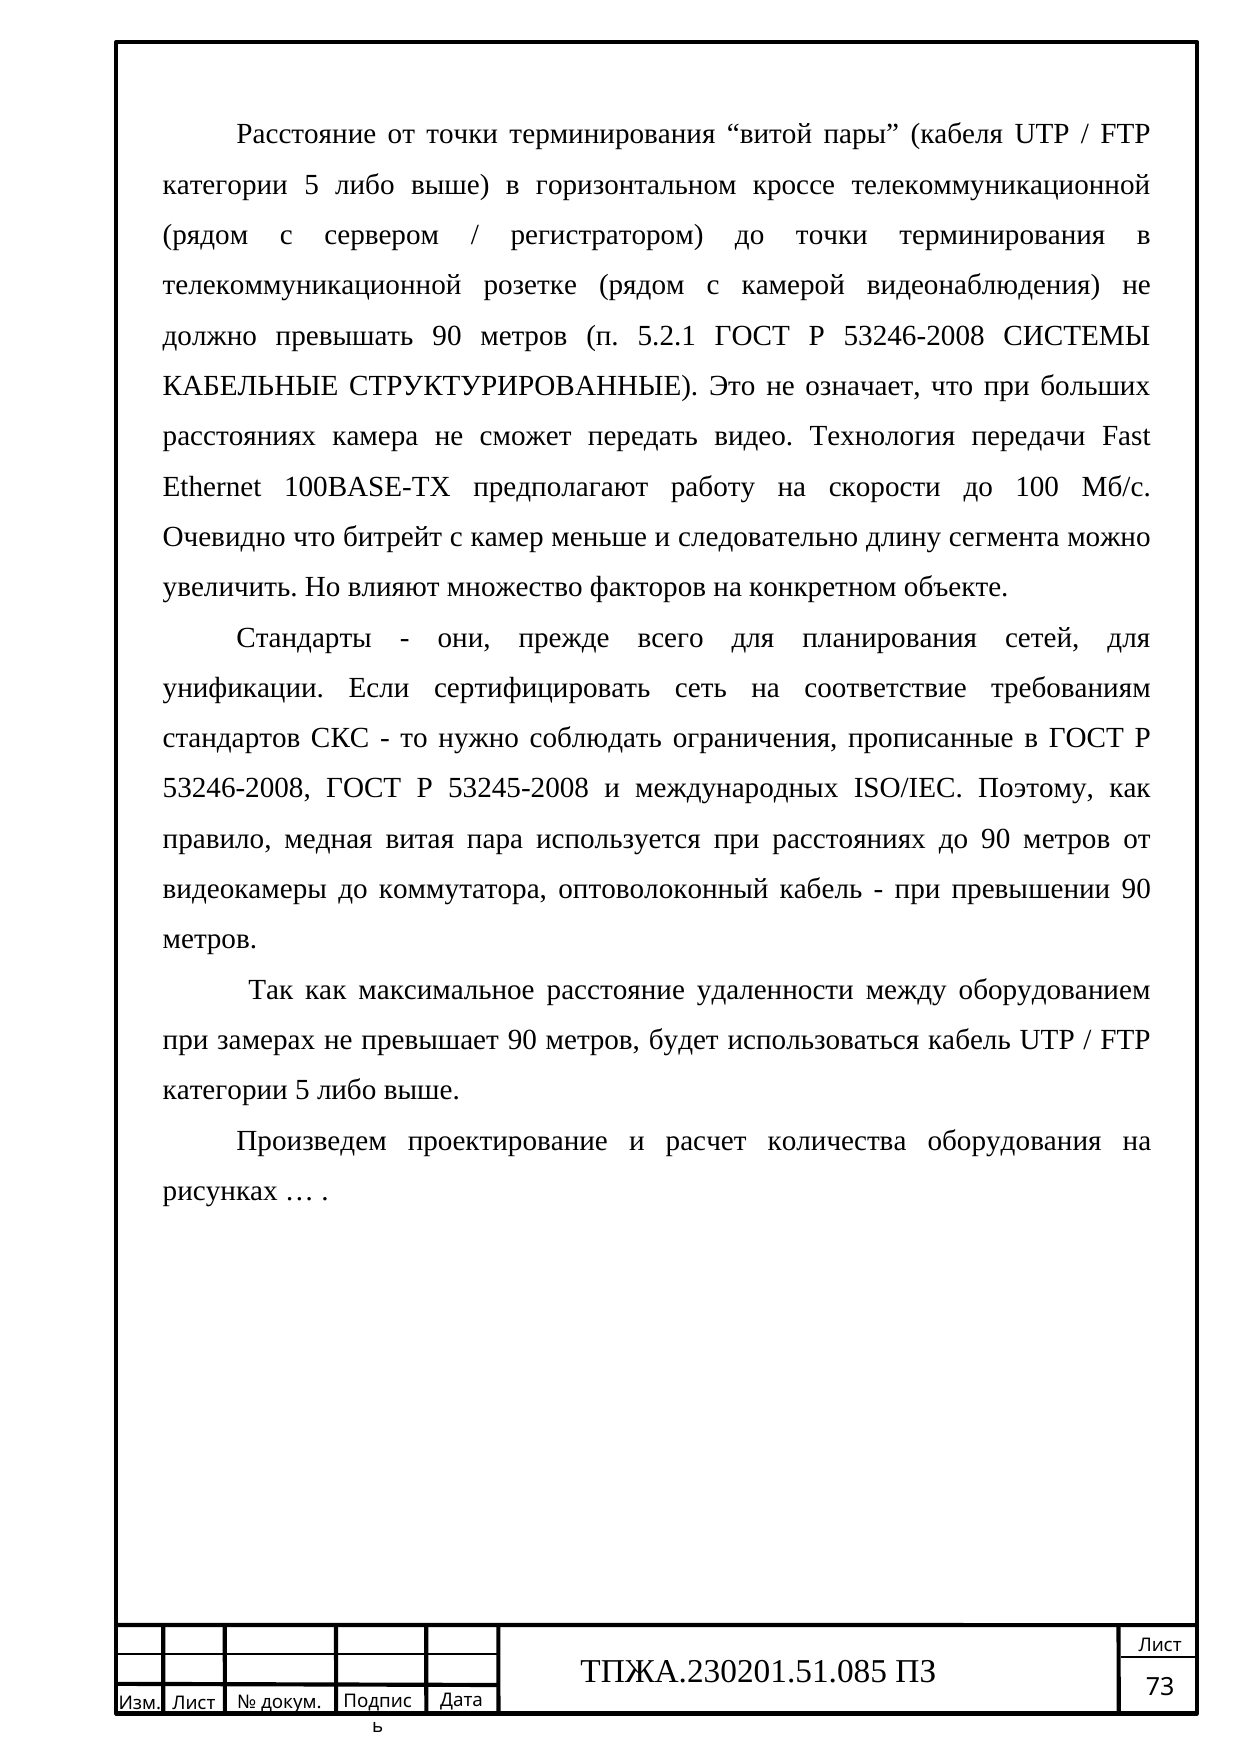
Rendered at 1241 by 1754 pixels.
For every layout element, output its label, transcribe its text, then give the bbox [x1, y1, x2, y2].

text Расстояние от точки терминирования “витой пары” (кабеля UTP / FTP категории 5 либо выше) в горизонтальном кроссе телекоммуникационной (рядом с сервером / регистратором) до точки терминирования в телекоммуникационной розетке (рядом с камерой видеонаблюдения) не должно превышать 90 метров (п. 5.2.1 ГОСТ Р 53246-2008 СИСТЕМЫ КАБЕЛЬНЫЕ СТРУКТУРИРОВАННЫЕ). Это не означает, что при больших расстояниях камера не сможет передать видео. Технология передачи Fast Ethernet 100BASE-TX предполагают работу на скорости до 100 Мб/с. Очевидно что битрейт с камер меньше и следовательно длину сегмента можно увеличить. Но влияют множество факторов на конкретном объекте. [162, 117, 1152, 603]
text Так как максимальное расстояние удаленности между оборудованием при замерах не превышает 90 метров, будет использоваться кабель UTP / FTP категории 5 либо выше. [162, 972, 1152, 1106]
text Произведем проектирование и расчет количества оборудования на рисунках … . [162, 1123, 1152, 1207]
text Стандарты - они, прежде всего для планирования сетей, для унификации. Если сертифицировать сеть на соответствие требованиям стандартов СКС - то нужно соблюдать ограничения, прописанные в ГОСТ Р 53246-2008, ГОСТ Р 53245-2008 и международных ISO/IEC. Поэтому, как правило, медная витая пара используется при расстояниях до 90 метров от видеокамеры до коммутатора, оптоволоконный кабель - при превышении 90 метров. [162, 620, 1152, 955]
